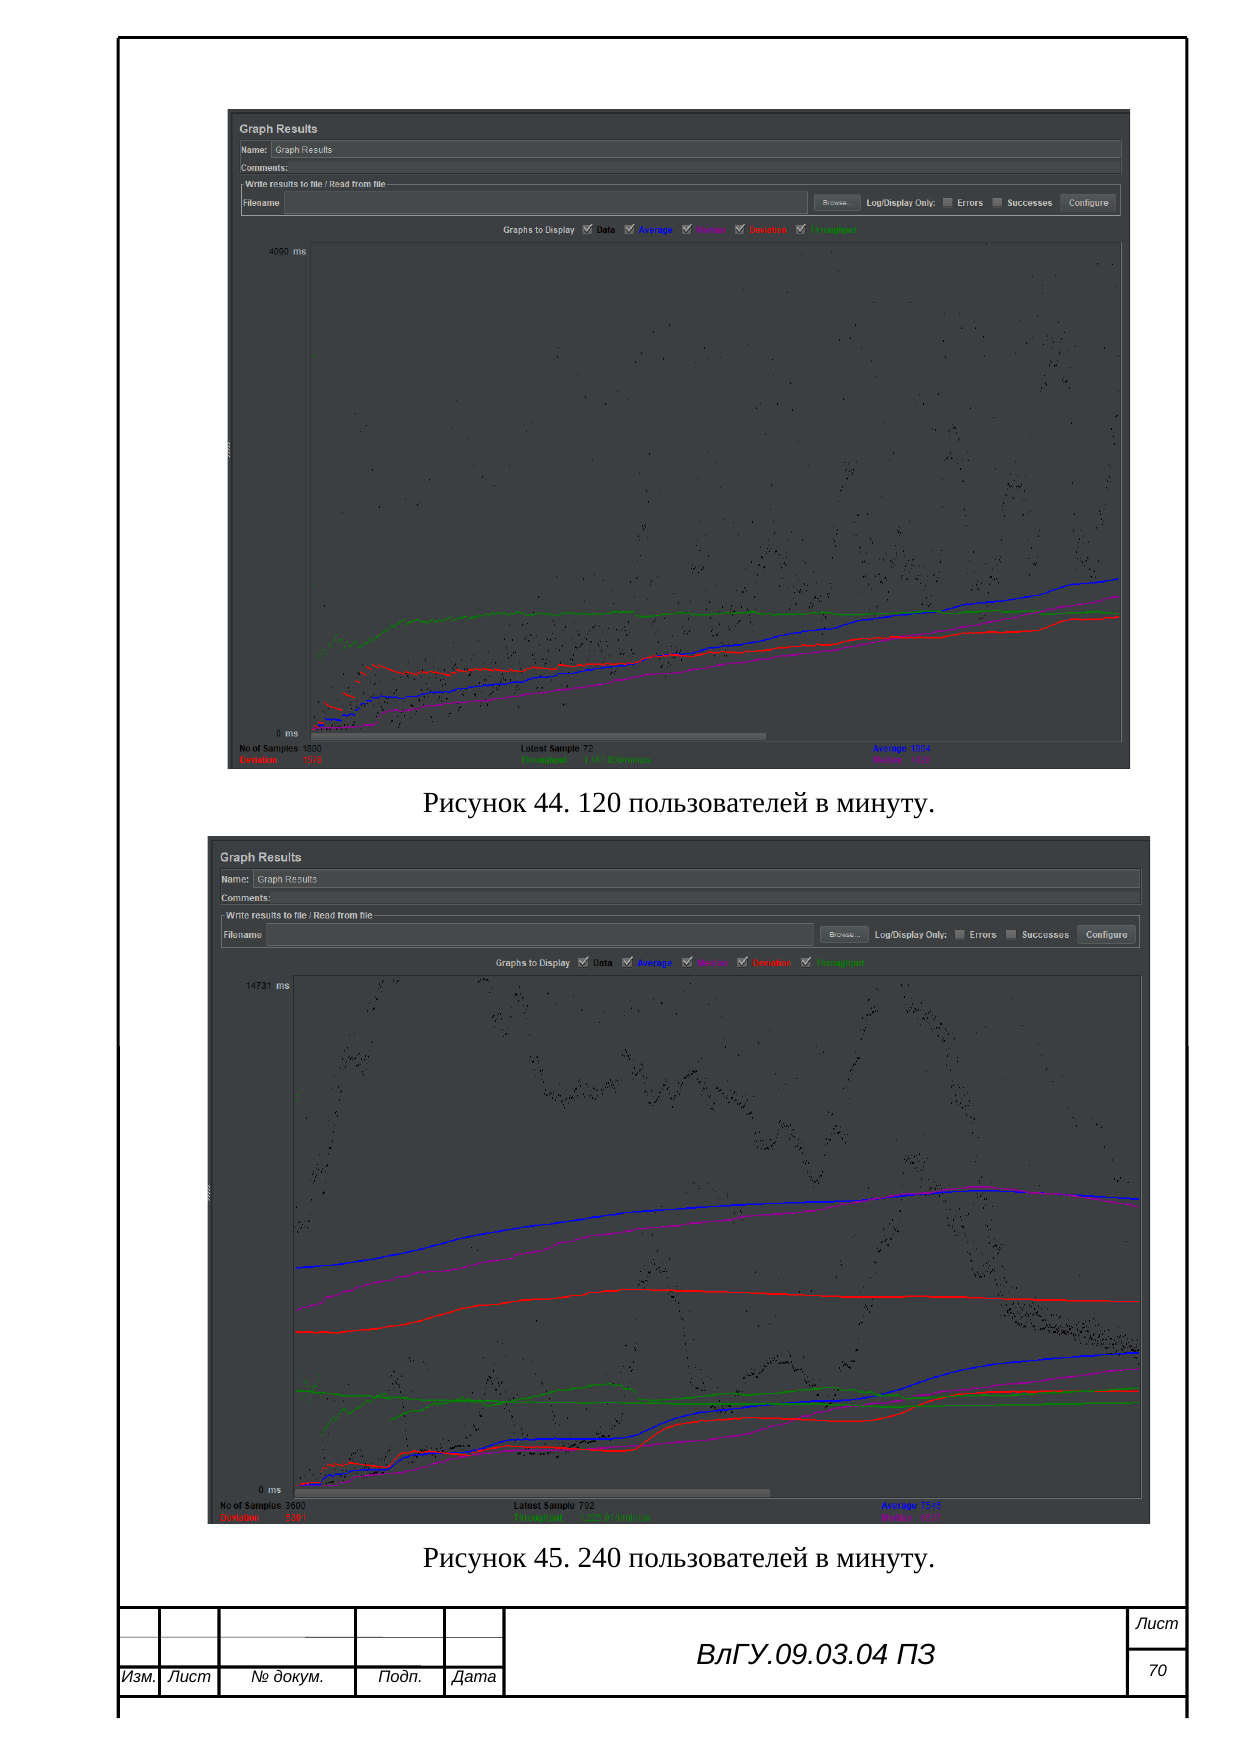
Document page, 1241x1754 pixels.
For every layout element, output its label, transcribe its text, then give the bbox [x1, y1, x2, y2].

text Рисунок 45. 240 пользователей в минуту. [148, 1540, 1164, 1574]
text Рисунок 44. 120 пользователей в минуту. [148, 786, 1164, 819]
picture [207, 836, 1151, 1524]
picture [227, 109, 1131, 769]
